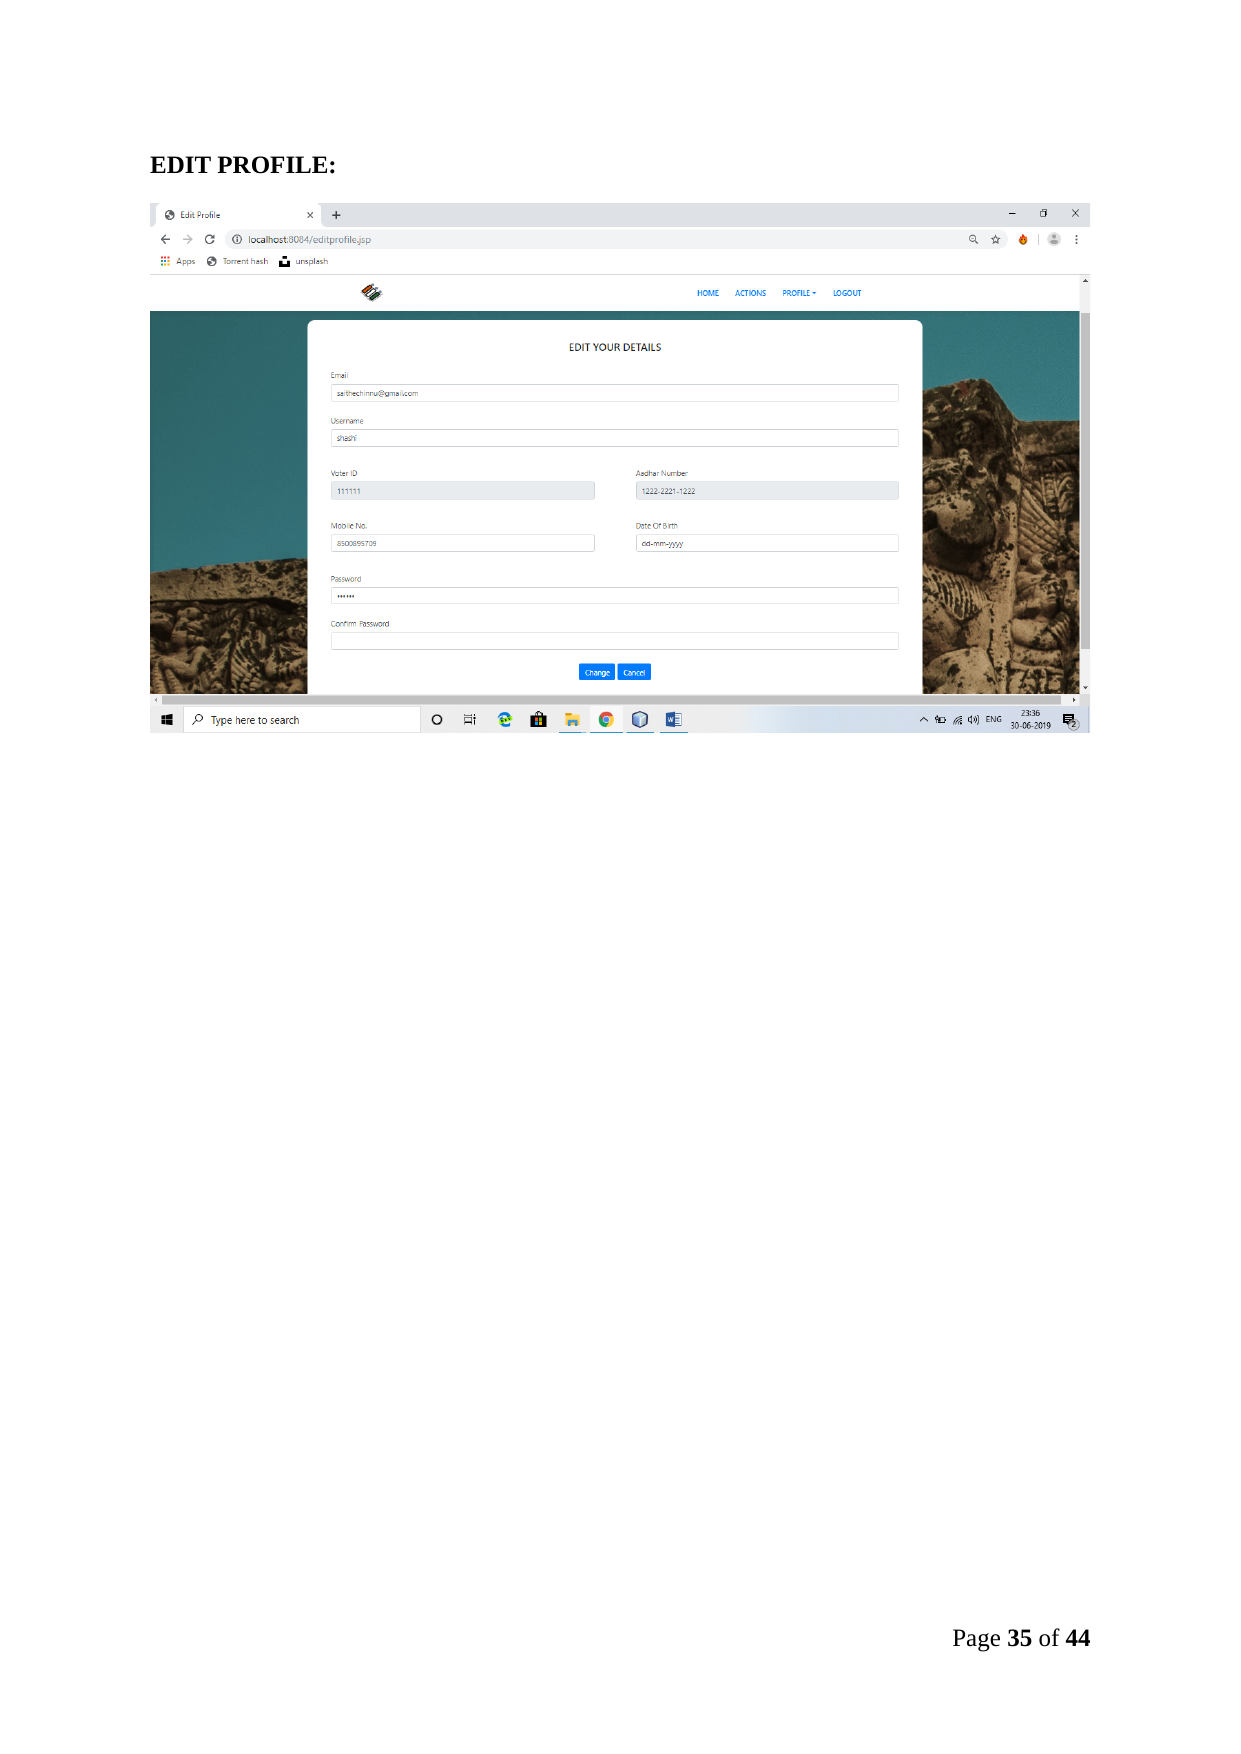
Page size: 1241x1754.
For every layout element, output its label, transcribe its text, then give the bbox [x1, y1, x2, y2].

picture [150, 203, 1091, 733]
text EDIT PROFILE: [150, 150, 1090, 179]
